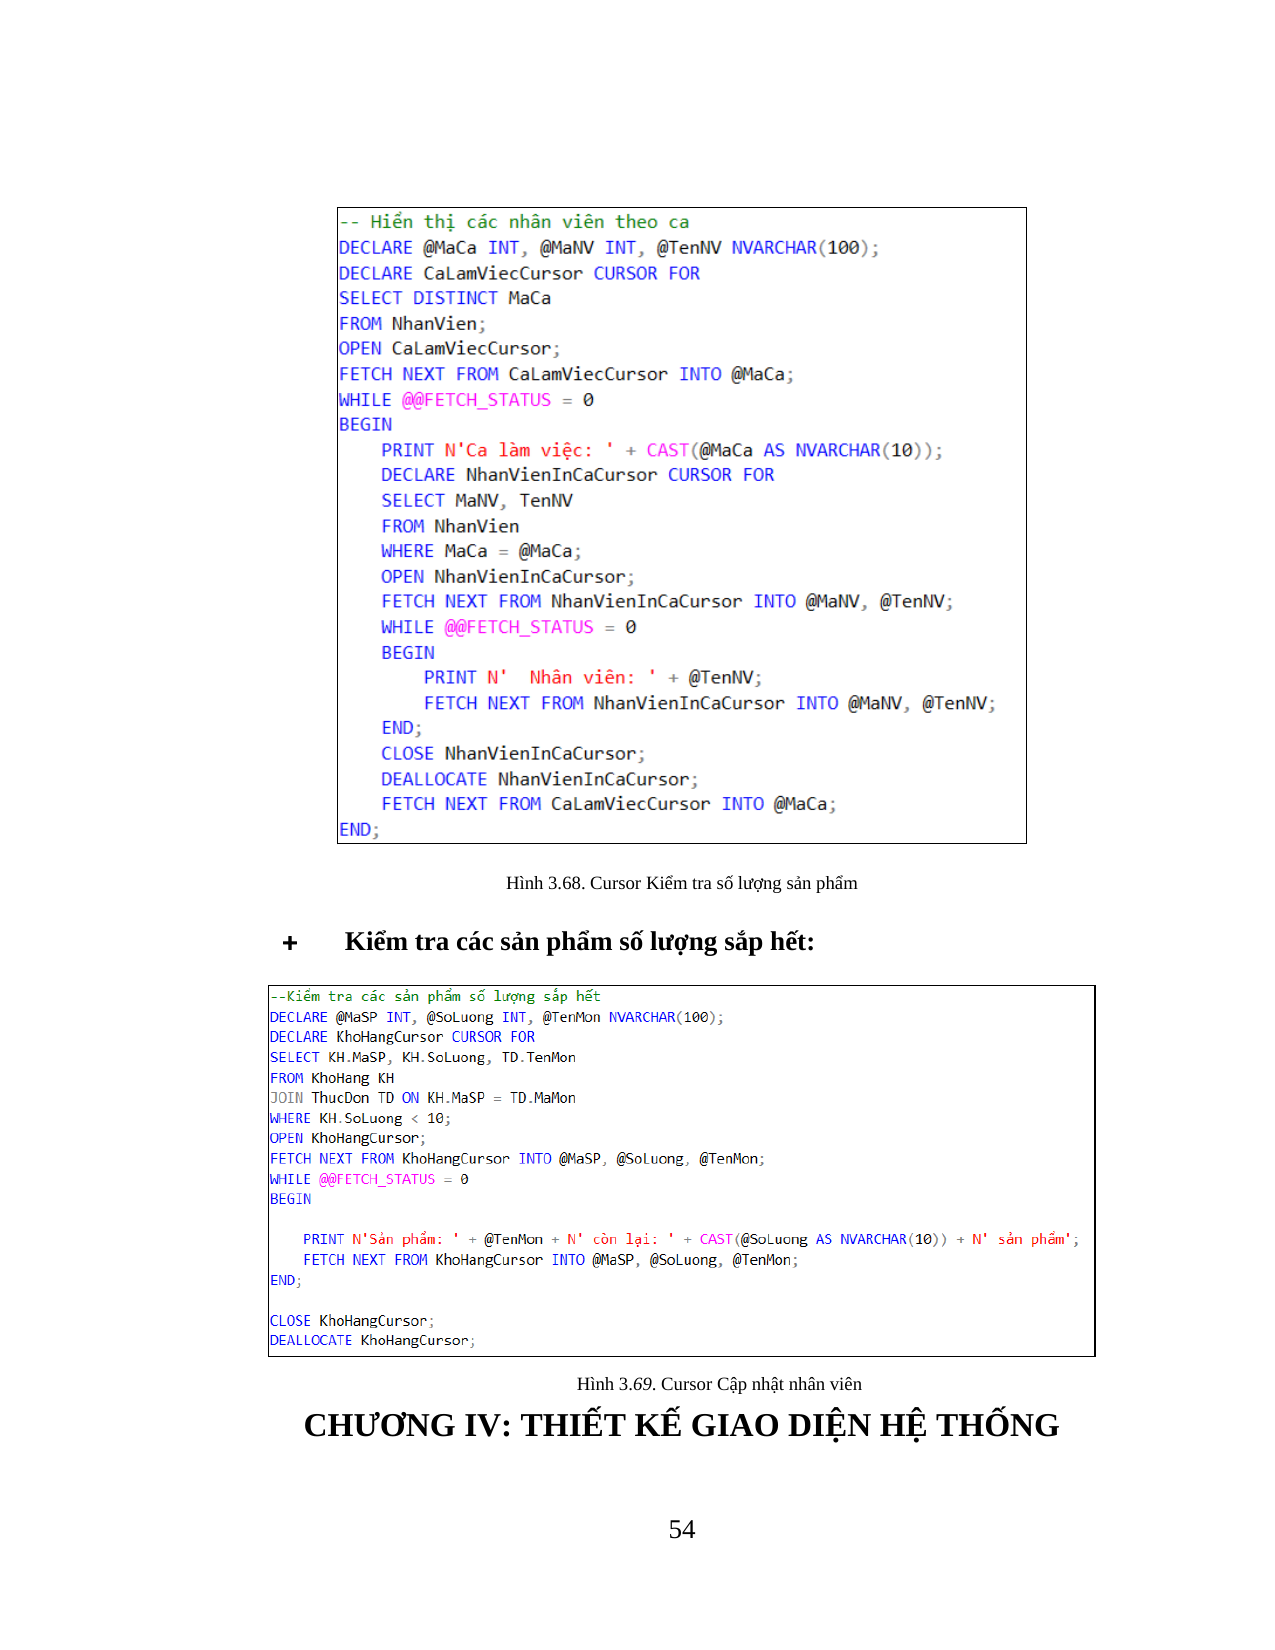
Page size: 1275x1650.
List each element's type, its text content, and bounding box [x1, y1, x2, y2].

picture [338, 208, 1026, 843]
list Kiểm tra các sản phẩm số lượng sắp hết: [282, 925, 1157, 957]
picture [269, 986, 1094, 1356]
text CHƯƠNG IV: THIẾT KẾ GIAO DIỆN HỆ THỐNG [207, 1405, 1157, 1443]
